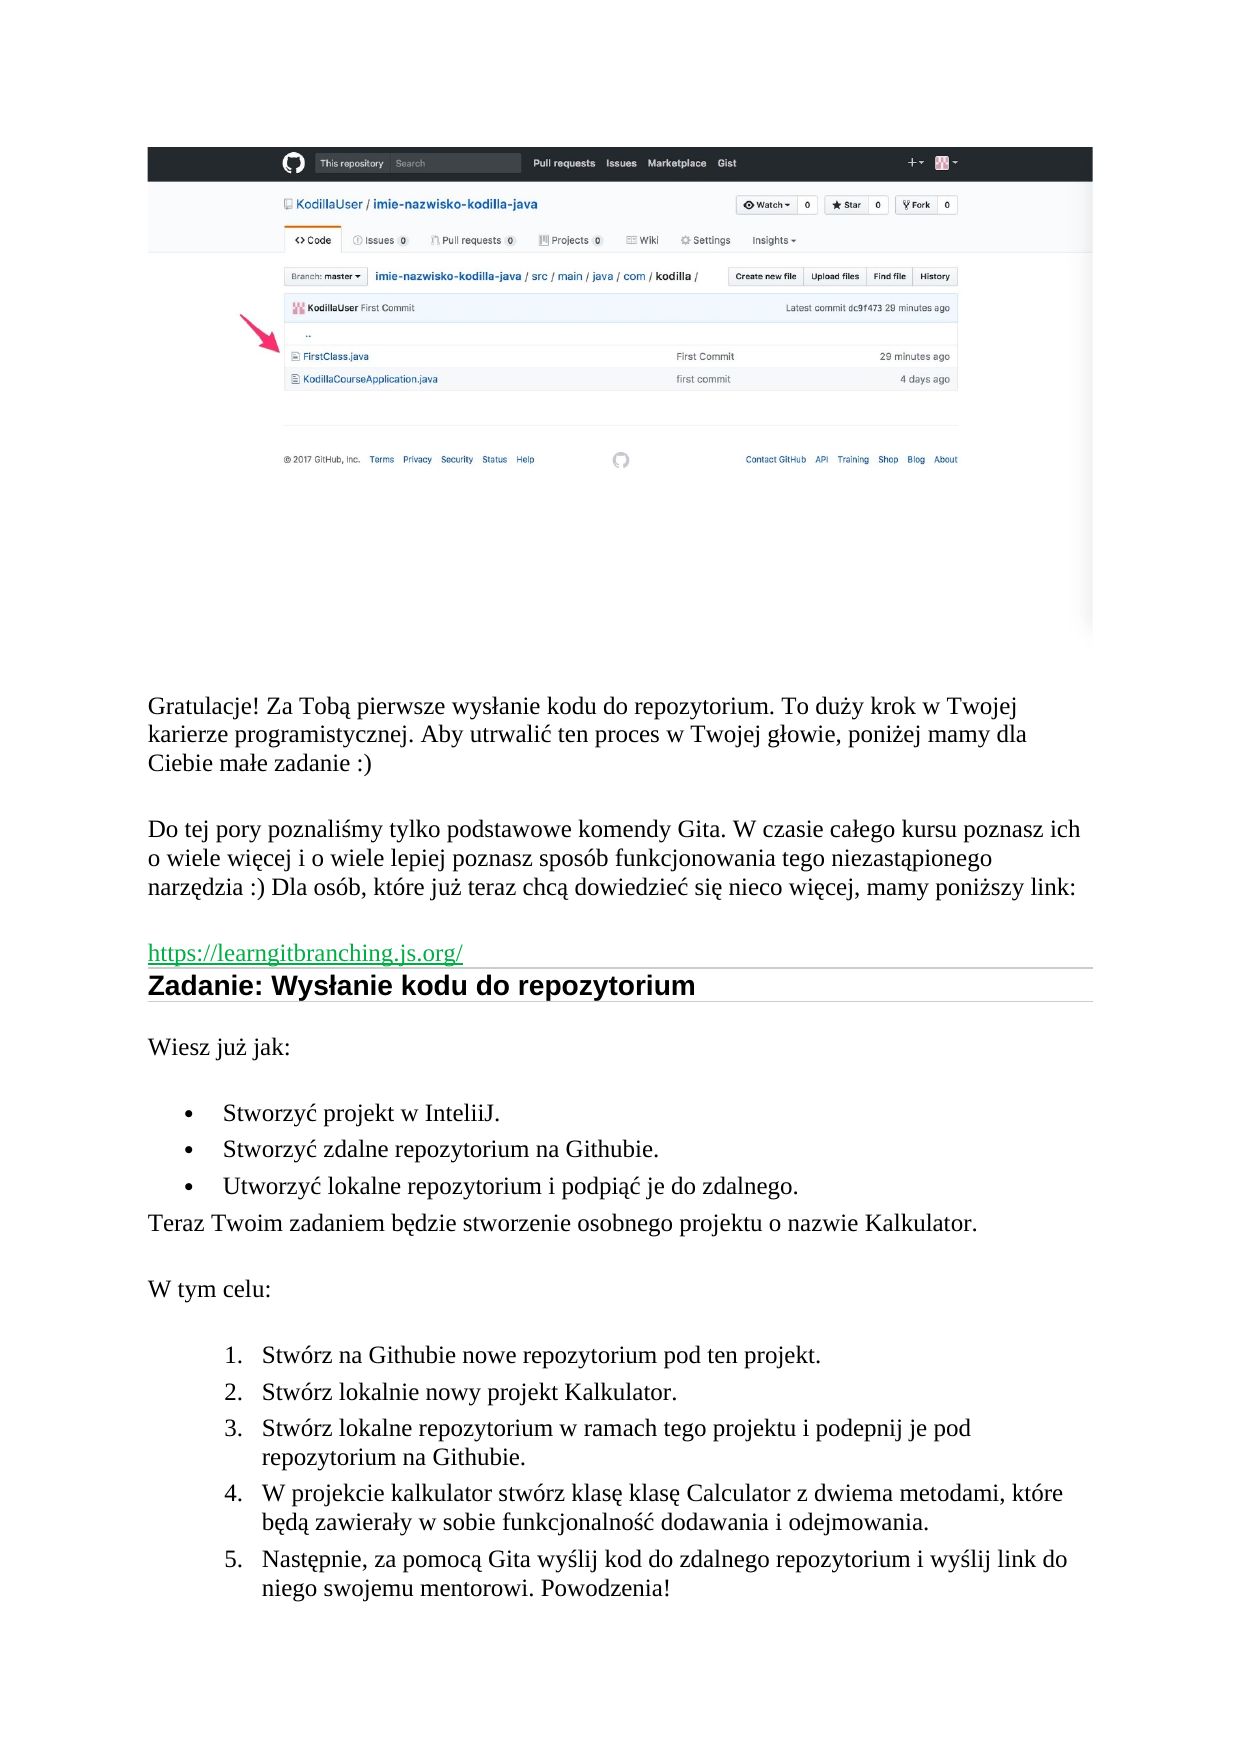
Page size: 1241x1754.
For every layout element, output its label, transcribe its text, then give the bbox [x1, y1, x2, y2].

list Stwórz lokalne repozytorium w ramach tego projektu i podepnij je pod repozytorium na Githubie. [224, 1413, 1093, 1471]
picture [147, 147, 1093, 691]
list Stworzyć zdalne repozytorium na Githubie. [185, 1134, 1093, 1163]
text Gratulacje! Za Tobą pierwsze wysłanie kodu do repozytorium. To duży krok w Twojej karierze programistycznej. Aby utrwalić ten proces w Twojej głowie, poniżej mamy dla Ciebie małe zadanie :) [148, 691, 1093, 777]
text Wiesz już jak: [148, 1032, 1093, 1060]
list Stwórz lokalnie nowy projekt Kalkulator. [224, 1377, 1093, 1405]
text W tym celu: [148, 1274, 1093, 1303]
text Zadanie: Wysłanie kodu do repozytorium [148, 969, 1093, 1001]
list Następnie, za pomocą Gita wyślij kod do zdalnego repozytorium i wyślij link do niego swojemu mentorowi. Powodzenia! [224, 1544, 1093, 1601]
list Stworzyć projekt w InteliiJ. [185, 1098, 1093, 1127]
text Teraz Twoim zadaniem będzie stworzenie osobnego projektu o nazwie Kalkulator. [148, 1208, 1093, 1236]
list Utworzyć lokalne repozytorium i podpiąć je do zdalnego. [185, 1171, 1093, 1200]
text Do tej pory poznaliśmy tylko podstawowe komendy Gita. W czasie całego kursu poznasz ich o wiele więcej i o wiele lepiej poznasz sposób funkcjonowania tego niezastąpionego narzędzia :) Dla osób, które już teraz chcą dowiedzieć się nieco więcej, mamy poniższy link: [148, 814, 1093, 901]
text https://learngitbranching.js.org/ [148, 938, 1093, 967]
list W projekcie kalkulator stwórz klasę klasę Calculator z dwiema metodami, które będą zawierały w sobie funkcjonalność dodawania i odejmowania. [224, 1478, 1093, 1536]
list Stwórz na Githubie nowe repozytorium pod ten projekt. [224, 1340, 1093, 1369]
